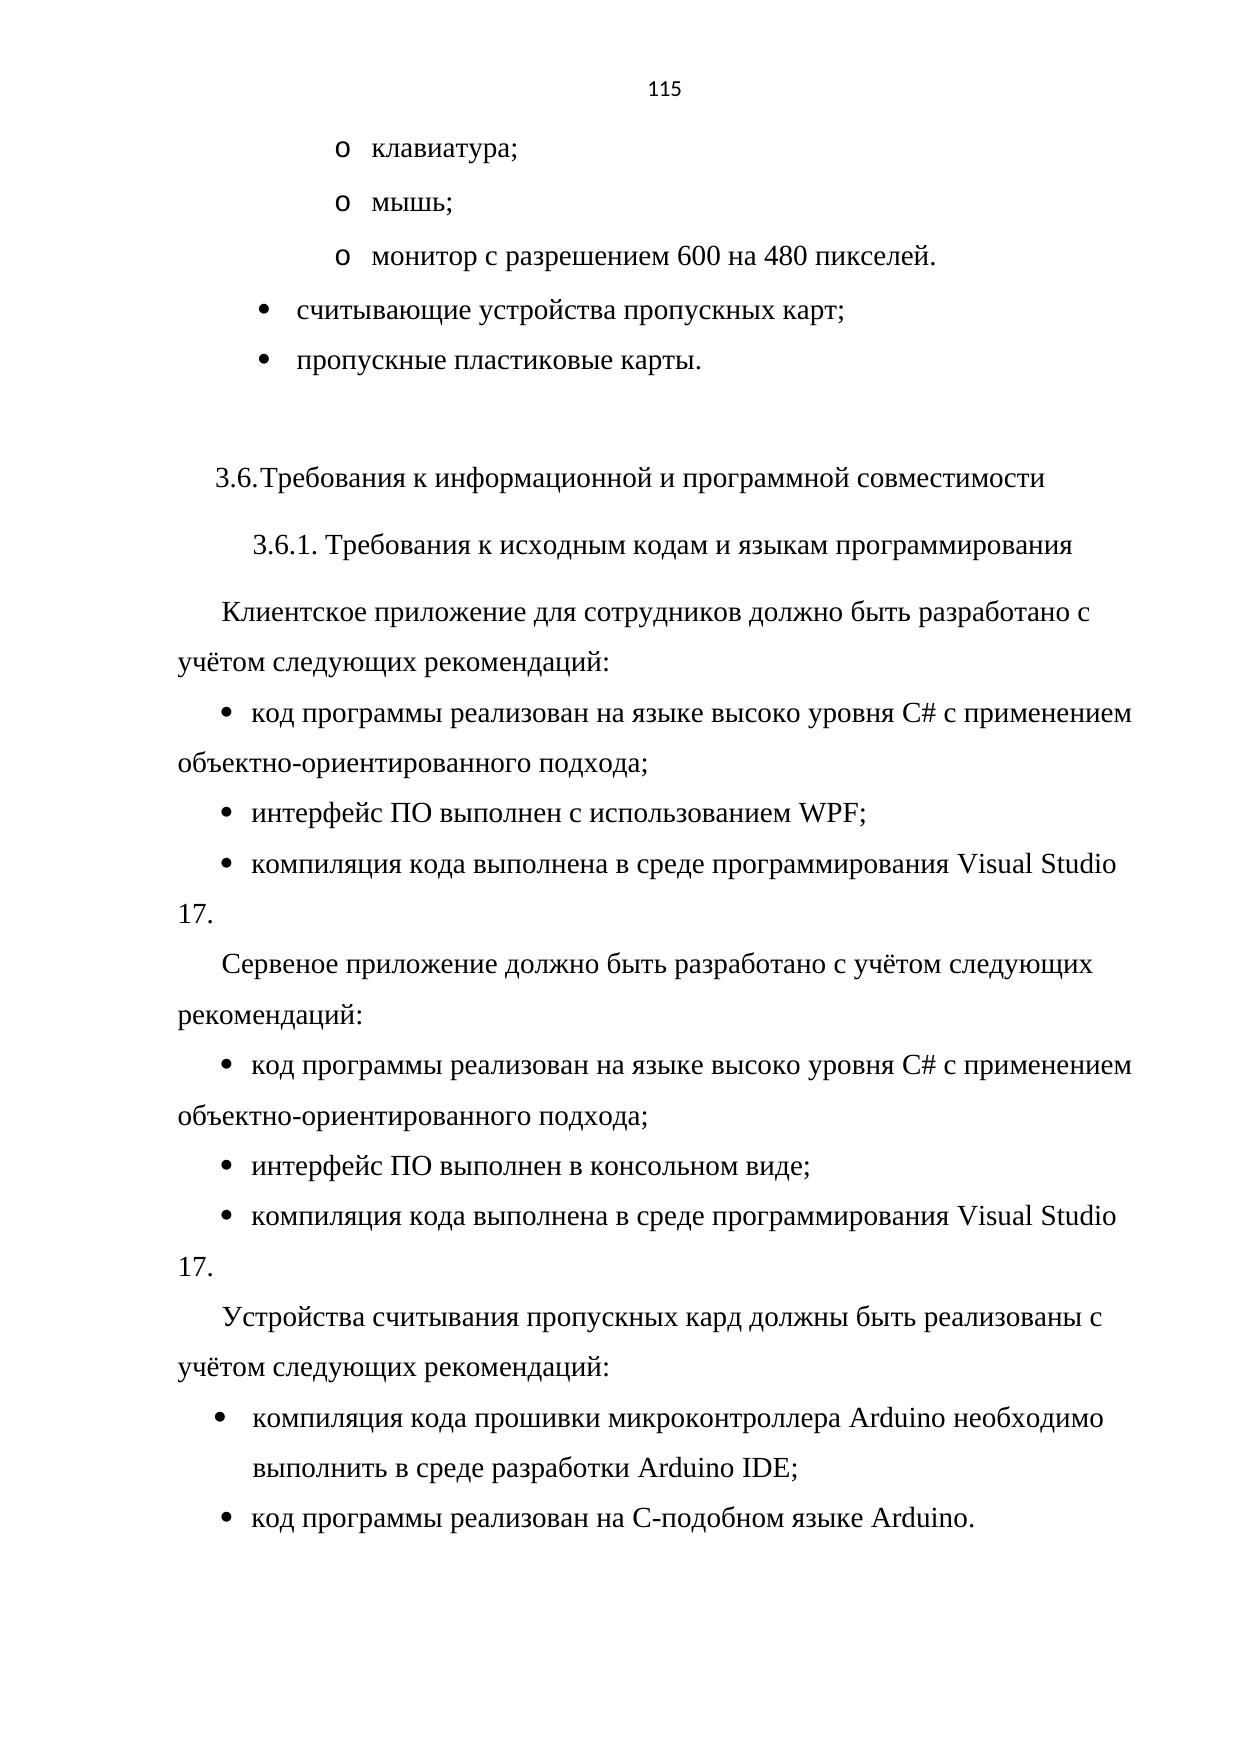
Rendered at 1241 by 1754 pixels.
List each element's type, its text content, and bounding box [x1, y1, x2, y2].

list пропускные пластиковые карты. [259, 342, 1152, 376]
list код программы реализован на языке высоко уровня C# с применением объектно-ориентированного подхода; [177, 695, 1152, 779]
list компиляция кода прошивки микроконтроллера Arduino необходимо выполнить в среде разработки Arduino IDE; [215, 1400, 1152, 1484]
list компиляция кода выполнена в среде программирования Visual Studio 17. [177, 846, 1152, 930]
list компиляция кода выполнена в среде программирования Visual Studio 17. [177, 1198, 1152, 1282]
list Требования к информационной и программной совместимости [215, 460, 1152, 493]
text Сервеное приложение должно быть разработано с учётом следующих рекомендаций: [177, 947, 1152, 1030]
list интерфейс ПО выполнен с использованием WPF; [177, 795, 1152, 829]
list монитор с разрешением 600 на 480 пикселей. [334, 238, 1152, 274]
list Требования к исходным кодам и языкам программирования [252, 527, 1152, 561]
text Клиентское приложение для сотрудников должно быть разработано с учётом следующих рекомендаций: [177, 594, 1152, 678]
text Устройства считывания пропускных кард должны быть реализованы с учётом следующих рекомендаций: [177, 1299, 1152, 1383]
list код программы реализован на языке высоко уровня C# с применением объектно-ориентированного подхода; [177, 1047, 1152, 1131]
list мышь; [334, 184, 1152, 220]
list считывающие устройства пропускных карт; [259, 292, 1152, 326]
list код программы реализован на C-подобном языке Arduino. [177, 1500, 1152, 1534]
list клавиатура; [334, 130, 1152, 166]
list интерфейс ПО выполнен в консольном виде; [177, 1148, 1152, 1182]
